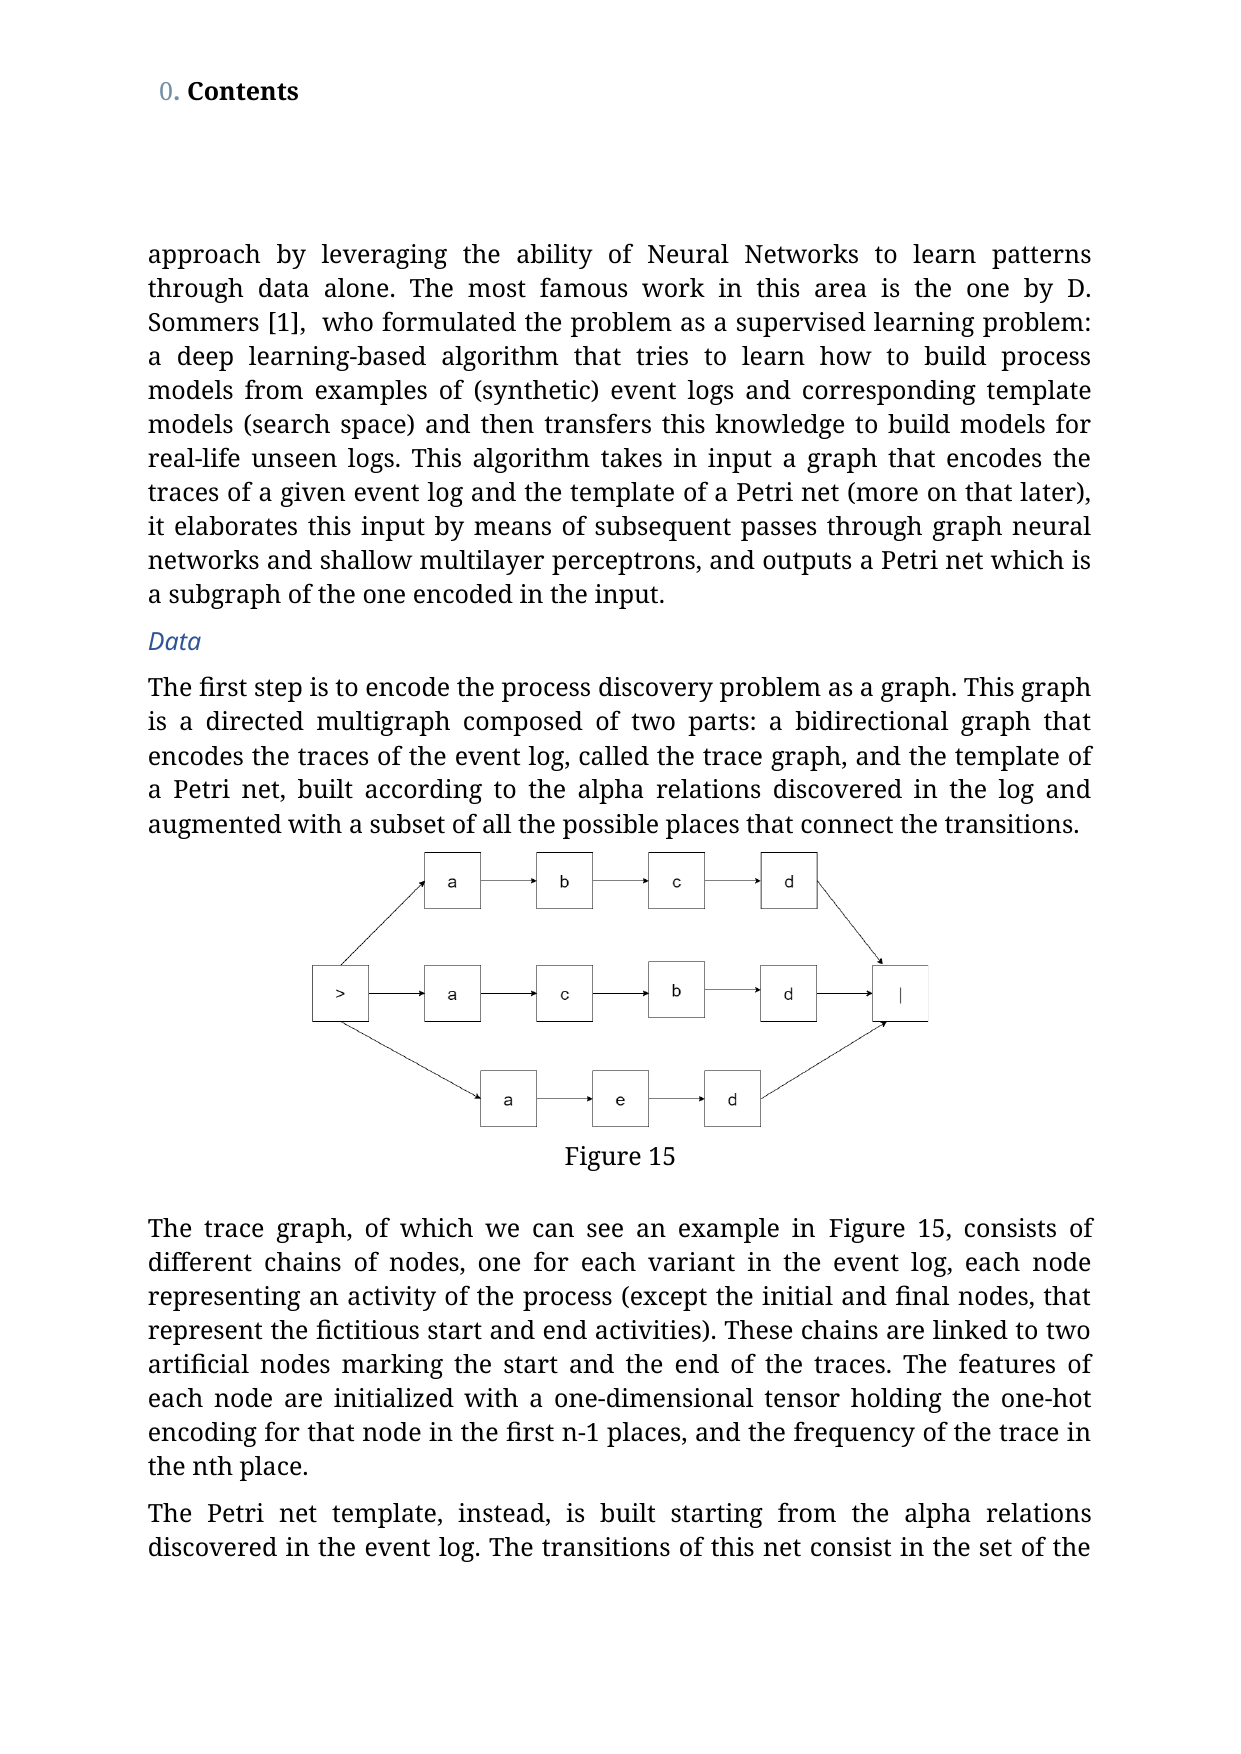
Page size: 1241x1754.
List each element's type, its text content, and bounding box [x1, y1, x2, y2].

text The first step is to encode the process discovery problem as a graph. This graph is a directed multigraph composed of two parts: a bidirectional graph that encodes the traces of the event log, called the trace graph, and the template of a Petri net, built according to the alpha relations discovered in the log and augmented with a subset of all the possible places that connect the transitions. [148, 670, 1092, 840]
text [148, 1495, 1092, 1563]
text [148, 236, 1092, 611]
picture [312, 852, 929, 1127]
text Figure 15 [148, 1139, 1092, 1173]
text The trace graph, of which we can see an example in Figure 15, consists of different chains of nodes, one for each variant in the event log, each node representing an activity of the process (except the initial and final nodes, that represent the fictitious start and end activities). These chains are linked to two artificial nodes marking the start and the end of the traces. The features of each node are initialized with a one-dimensional tensor holding the one-hot encoding for that node in the first n-1 places, and the frequency of the trace in the nth place. [148, 1210, 1092, 1483]
subtitle Data [148, 623, 1092, 657]
